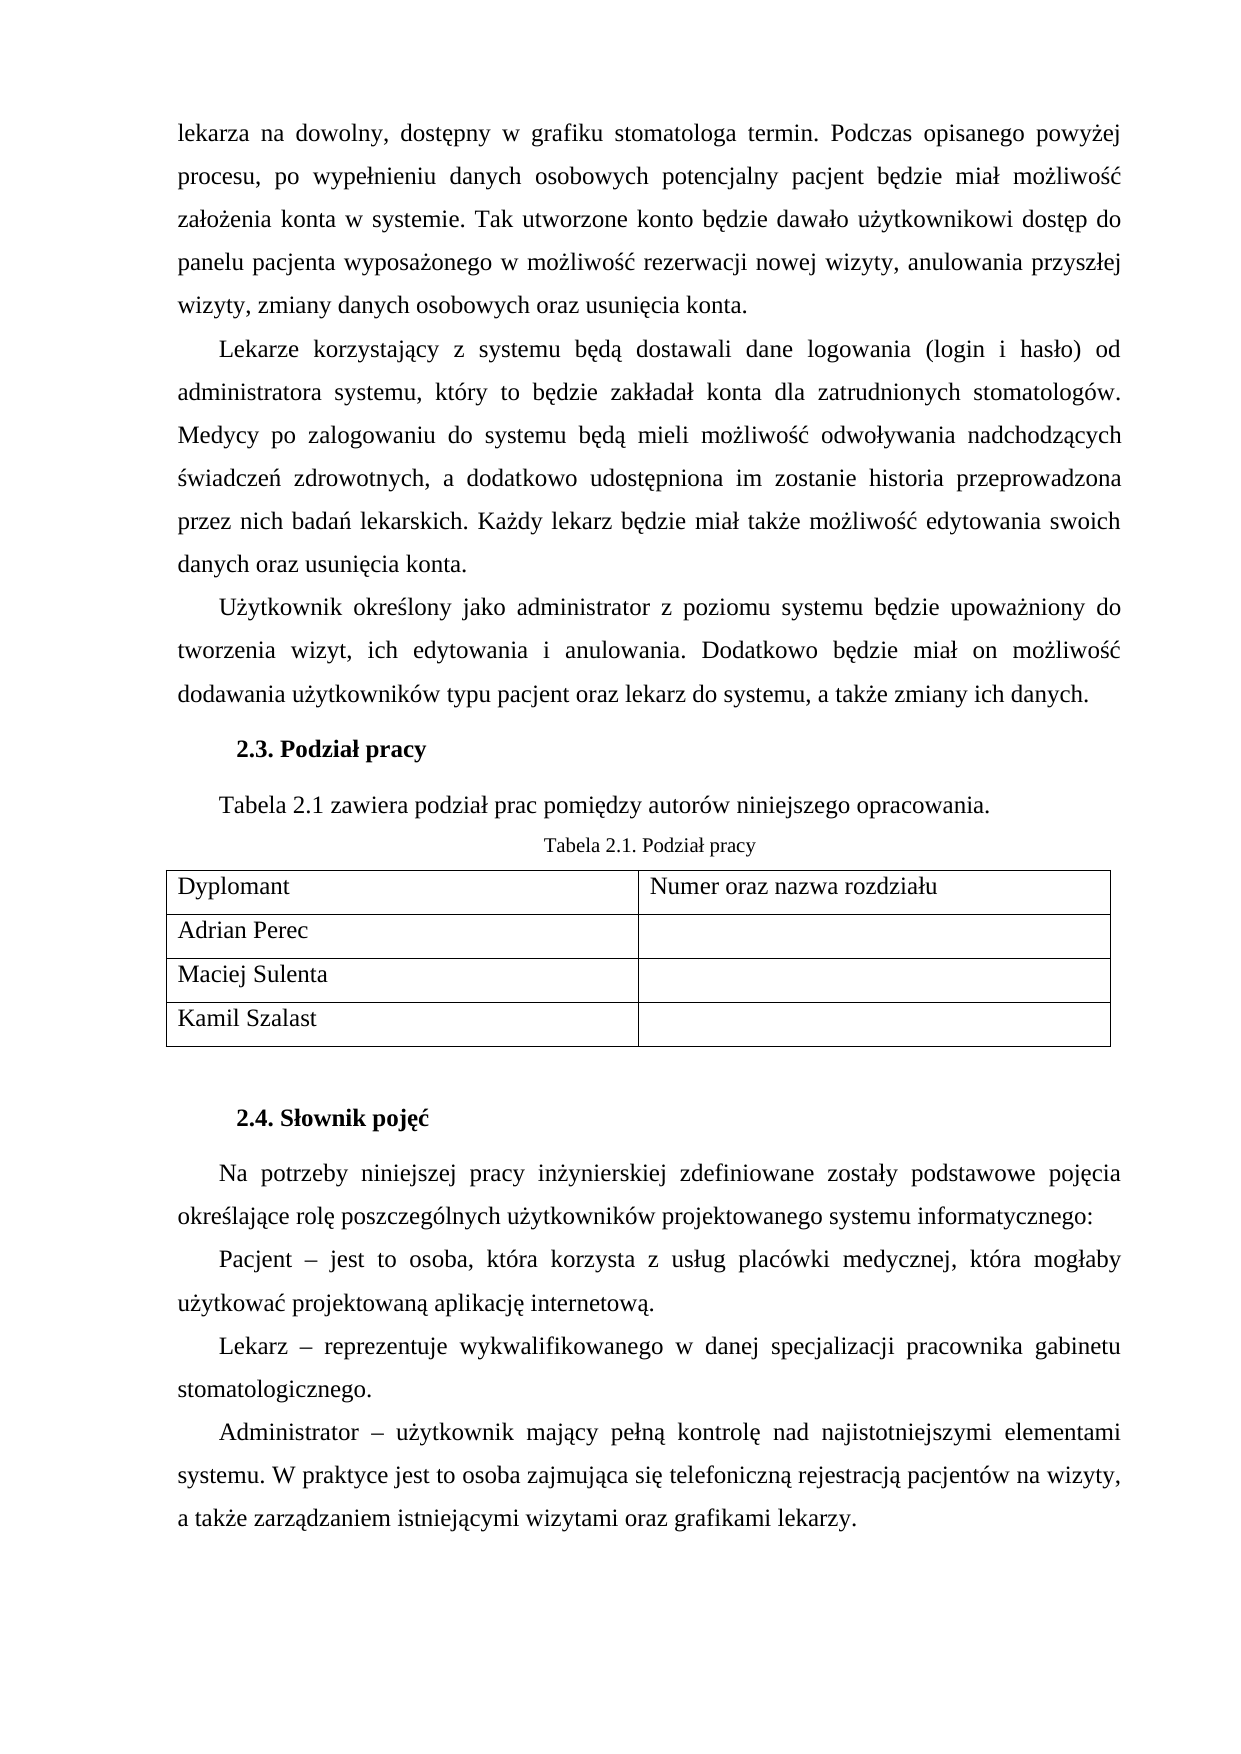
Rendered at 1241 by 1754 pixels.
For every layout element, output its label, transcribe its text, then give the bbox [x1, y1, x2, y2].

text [177, 118, 1122, 319]
table_header Dyplomant [167, 871, 638, 914]
table_cell [639, 959, 1110, 1002]
table_header Numer oraz nazwa rozdziału [639, 871, 1110, 914]
table_cell Kamil Szalast [167, 1003, 638, 1046]
text Na potrzeby niniejszej pracy inżynierskiej zdefiniowane zostały podstawowe pojęcia określające rolę poszczególnych użytkowników projektowanego systemu informatycznego: [177, 1158, 1122, 1230]
table_cell [639, 1003, 1110, 1046]
text Lekarz – reprezentuje wykwalifikowanego w danej specjalizacji pracownika gabinetu stomatologicznego. [177, 1331, 1122, 1403]
text Tabela 2.1 zawiera podział prac pomiędzy autorów niniejszego opracowania. [177, 790, 1122, 819]
table_cell [639, 915, 1110, 958]
table_cell Maciej Sulenta [167, 959, 638, 1002]
text Lekarze korzystający z systemu będą dostawali dane logowania (login i hasło) od administratora systemu, który to będzie zakładał konta dla zatrudnionych stomatologów. Medycy po zalogowaniu do systemu będą mieli możliwość odwoływania nadchodzących świadczeń zdrowotnych, a dodatkowo udostępniona im zostanie historia przeprowadzona przez nich badań lekarskich. Każdy lekarz będzie miał także możliwość edytowania swoich danych oraz usunięcia konta. [177, 334, 1122, 578]
subtitle Słownik pojęć [177, 1103, 1122, 1131]
text Tabela 2.1. Podział pracy [177, 833, 1122, 857]
text Pacjent – jest to osoba, która korzysta z usług placówki medycznej, która mogłaby użytkować projektowaną aplikację internetową. [177, 1244, 1122, 1316]
text Administrator – użytkownik mający pełną kontrolę nad najistotniejszymi elementami systemu. W praktyce jest to osoba zajmująca się telefoniczną rejestracją pacjentów na wizyty, a także zarządzaniem istniejącymi wizytami oraz grafikami lekarzy. [177, 1417, 1122, 1532]
text Użytkownik określony jako administrator z poziomu systemu będzie upoważniony do tworzenia wizyt, ich edytowania i anulowania. Dodatkowo będzie miał on możliwość dodawania użytkowników typu pacjent oraz lekarz do systemu, a także zmiany ich danych. [177, 592, 1122, 707]
subtitle Podział pracy [177, 734, 1122, 763]
table_cell Adrian Perec [167, 915, 638, 958]
